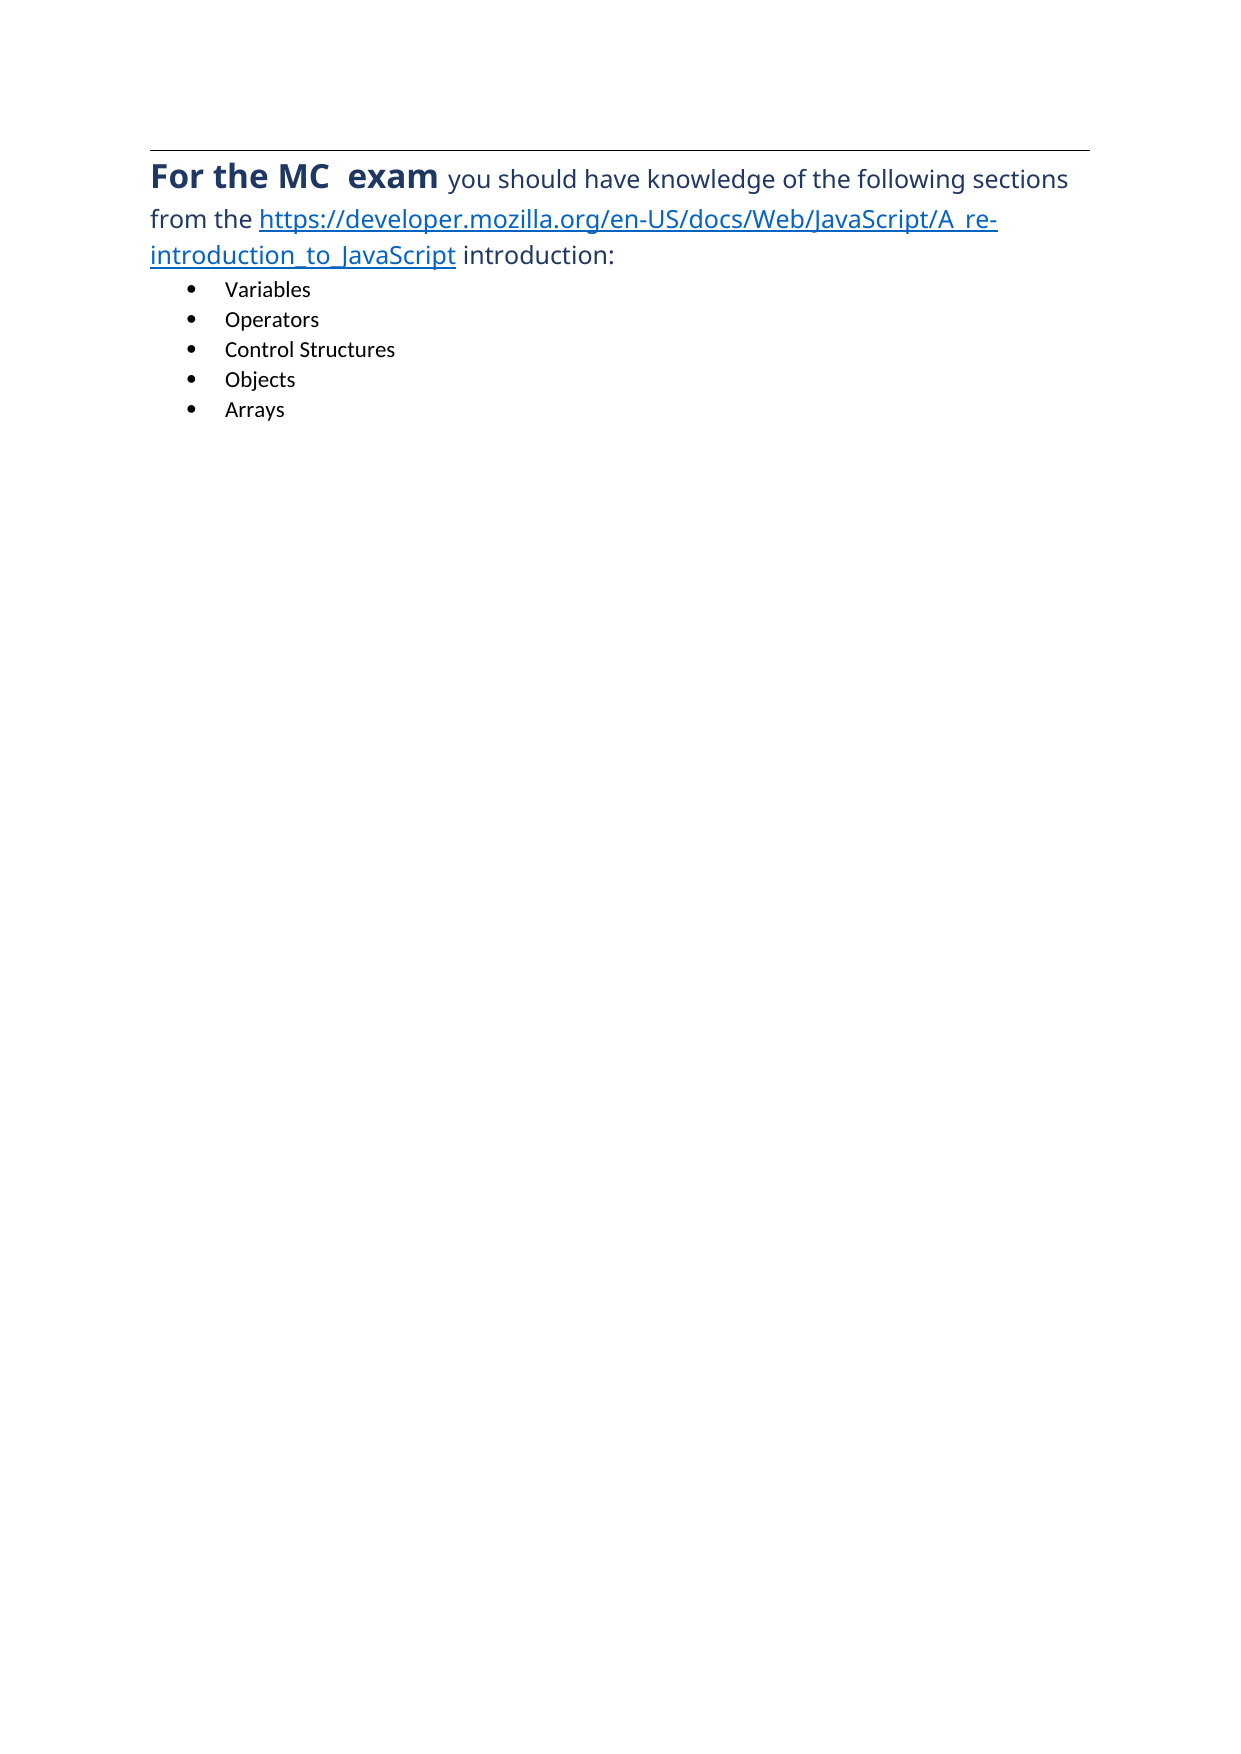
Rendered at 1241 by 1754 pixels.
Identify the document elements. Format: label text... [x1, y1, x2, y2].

list Operators [187, 305, 1090, 333]
list Variables [187, 275, 1090, 303]
list Arrays [187, 396, 1090, 424]
list Objects [187, 365, 1090, 393]
list Control Structures [187, 335, 1090, 363]
subtitle For the MC exam you should have knowledge of the following sections from the https://developer.mozilla.org/en-US/docs/Web/JavaScript/A_re-introduction_to_JavaScript introduction: [150, 151, 1090, 272]
